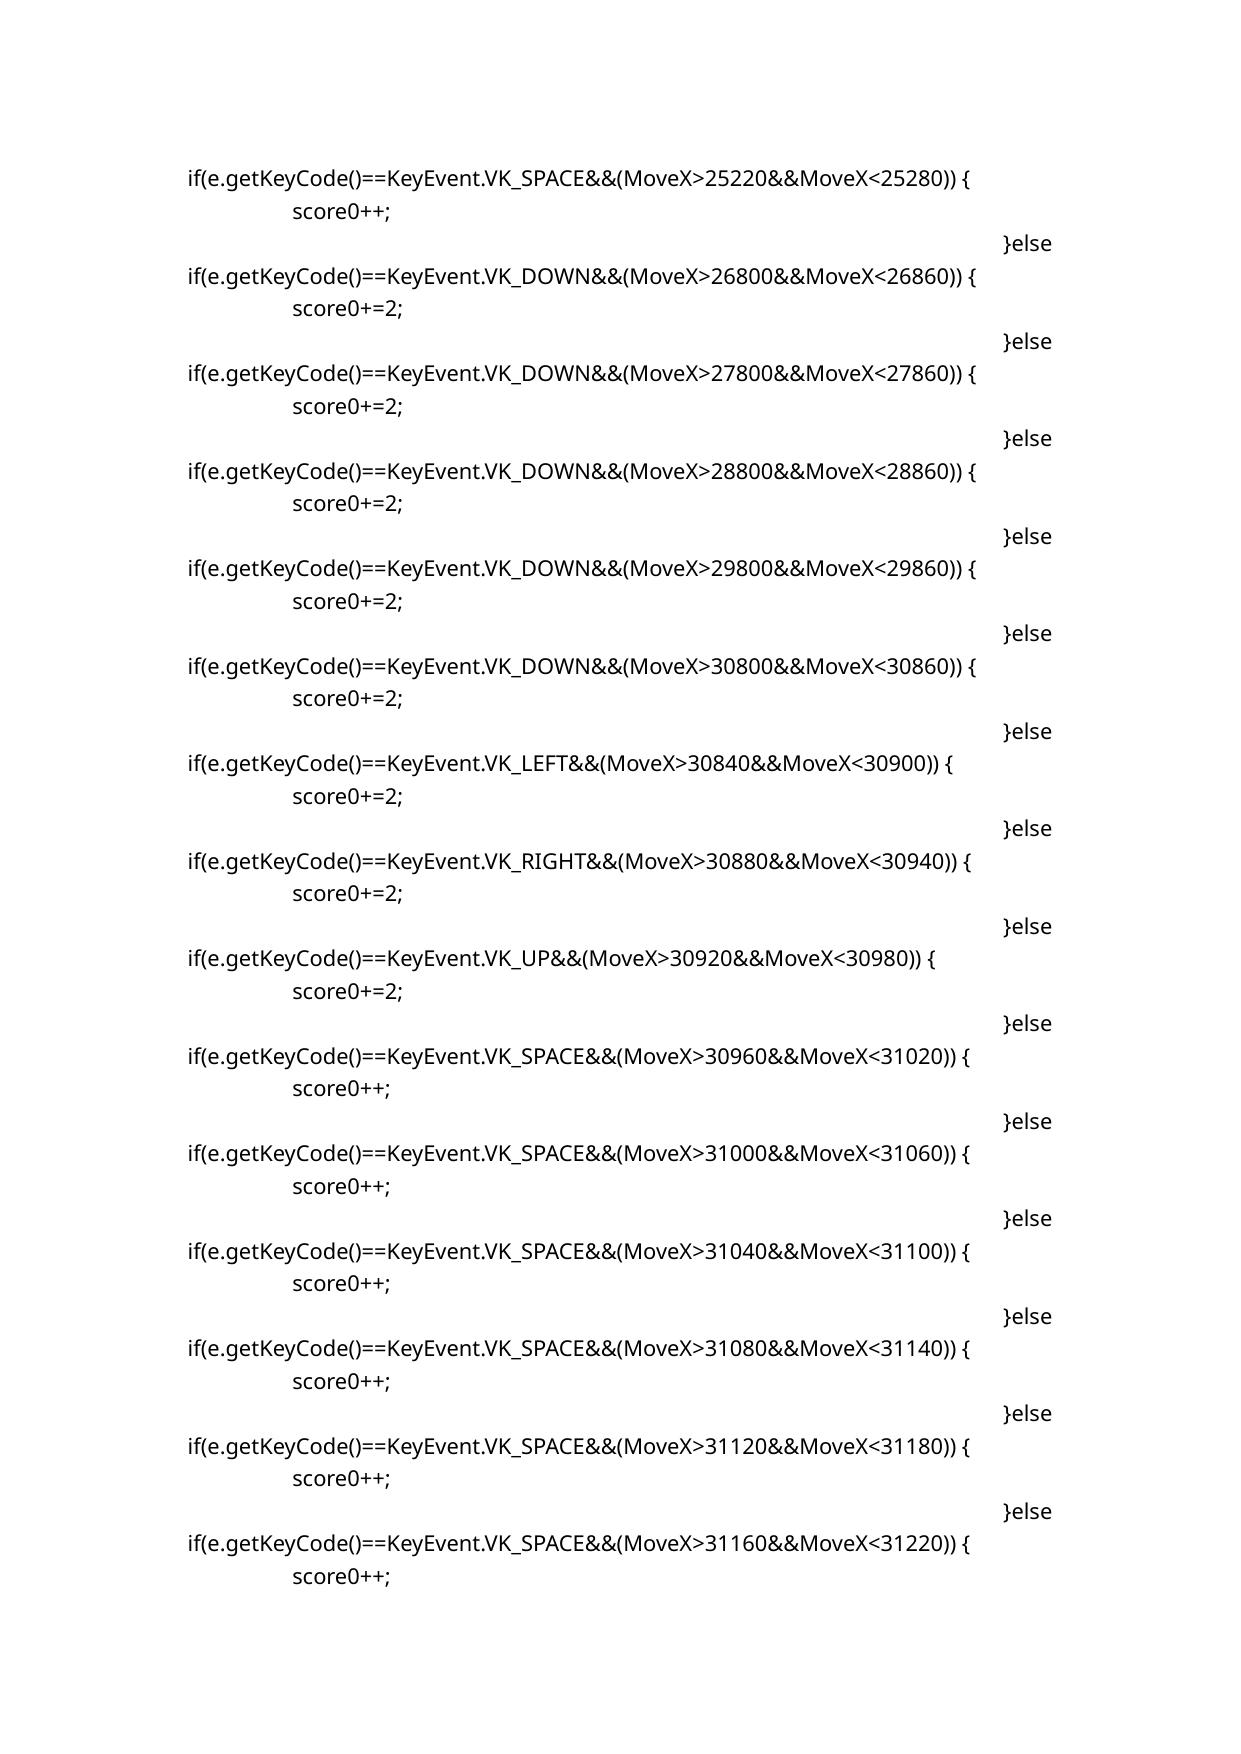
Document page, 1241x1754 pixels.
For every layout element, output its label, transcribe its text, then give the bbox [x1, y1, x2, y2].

text }else if(e.getKeyCode()==KeyEvent.VK_LEFT&&(MoveX>30840&&MoveX<30900)) { [187, 714, 1053, 779]
text score0++; [187, 1267, 1053, 1299]
text score0+=2; [187, 779, 1053, 812]
text score0++; [187, 194, 1053, 227]
text }else if(e.getKeyCode()==KeyEvent.VK_UP&&(MoveX>30920&&MoveX<30980)) { [187, 909, 1053, 974]
text score0+=2; [187, 389, 1053, 422]
text score0+=2; [187, 682, 1053, 714]
text }else if(e.getKeyCode()==KeyEvent.VK_SPACE&&(MoveX>31000&&MoveX<31060)) { [187, 1104, 1053, 1169]
text }else if(e.getKeyCode()==KeyEvent.VK_DOWN&&(MoveX>30800&&MoveX<30860)) { [187, 617, 1053, 682]
text }else if(e.getKeyCode()==KeyEvent.VK_DOWN&&(MoveX>26800&&MoveX<26860)) { [187, 227, 1053, 292]
text score0+=2; [187, 877, 1053, 909]
text }else if(e.getKeyCode()==KeyEvent.VK_SPACE&&(MoveX>31120&&MoveX<31180)) { [187, 1397, 1053, 1462]
text score0++; [187, 1559, 1053, 1592]
text score0++; [187, 1169, 1053, 1202]
text }else if(e.getKeyCode()==KeyEvent.VK_RIGHT&&(MoveX>30880&&MoveX<30940)) { [187, 812, 1053, 877]
text score0+=2; [187, 292, 1053, 324]
text score0+=2; [187, 487, 1053, 519]
text }else if(e.getKeyCode()==KeyEvent.VK_DOWN&&(MoveX>29800&&MoveX<29860)) { [187, 519, 1053, 584]
text }else if(e.getKeyCode()==KeyEvent.VK_DOWN&&(MoveX>28800&&MoveX<28860)) { [187, 422, 1053, 487]
text }else if(e.getKeyCode()==KeyEvent.VK_SPACE&&(MoveX>31040&&MoveX<31100)) { [187, 1202, 1053, 1267]
text score0++; [187, 1364, 1053, 1397]
text score0+=2; [187, 974, 1053, 1007]
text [187, 162, 1053, 194]
text }else if(e.getKeyCode()==KeyEvent.VK_SPACE&&(MoveX>31160&&MoveX<31220)) { [187, 1494, 1053, 1559]
text }else if(e.getKeyCode()==KeyEvent.VK_SPACE&&(MoveX>31080&&MoveX<31140)) { [187, 1299, 1053, 1364]
text }else if(e.getKeyCode()==KeyEvent.VK_DOWN&&(MoveX>27800&&MoveX<27860)) { [187, 324, 1053, 389]
text }else if(e.getKeyCode()==KeyEvent.VK_SPACE&&(MoveX>30960&&MoveX<31020)) { [187, 1007, 1053, 1072]
text score0++; [187, 1462, 1053, 1494]
text score0+=2; [187, 584, 1053, 617]
text score0++; [187, 1072, 1053, 1104]
